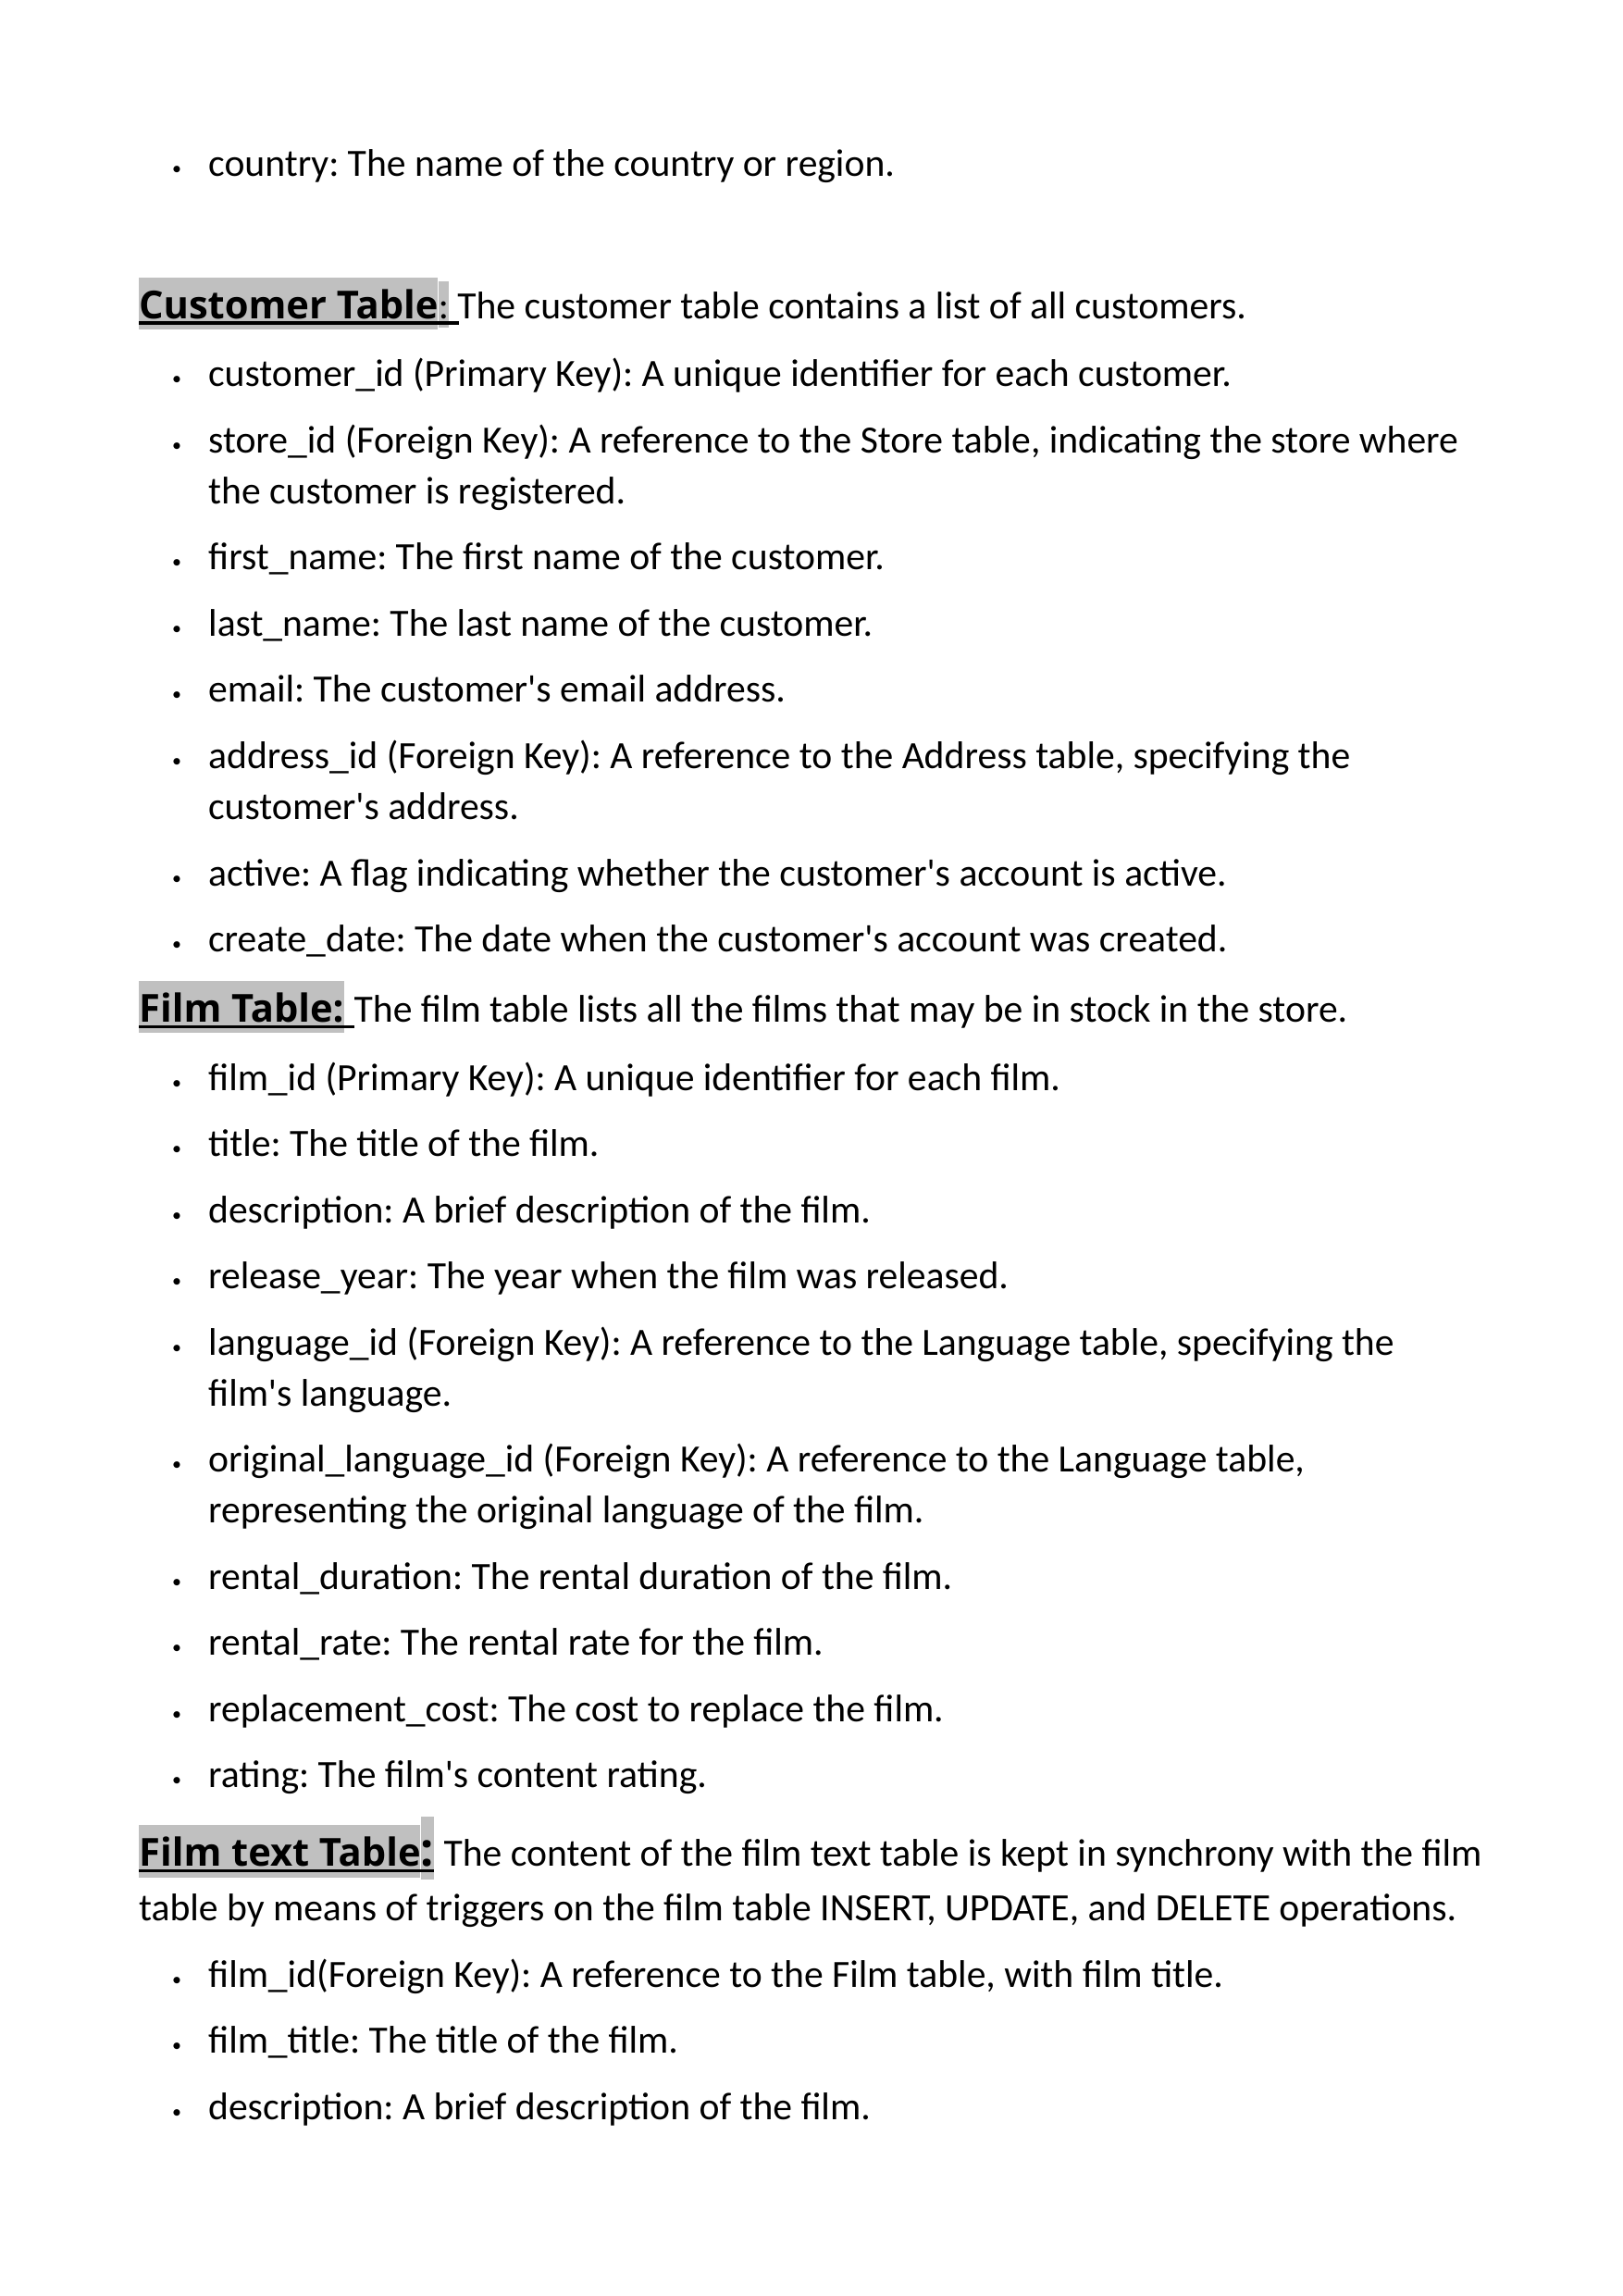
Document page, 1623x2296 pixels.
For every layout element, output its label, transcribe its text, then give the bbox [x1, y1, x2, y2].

list description: A brief description of the film. [173, 2082, 1484, 2129]
list original_language_id (Foreign Key): A reference to the Language table, representing the original language of the film. [173, 1434, 1484, 1533]
list title: The title of the film. [173, 1119, 1484, 1166]
list create_date: The date when the customer's account was created. [173, 914, 1484, 962]
list email: The customer's email address. [173, 664, 1484, 712]
list first_name: The first name of the customer. [173, 532, 1484, 579]
list language_id (Foreign Key): A reference to the Language table, specifying the film's language. [173, 1318, 1484, 1415]
list release_year: The year when the film was released. [173, 1251, 1484, 1298]
list store_id (Foreign Key): A reference to the Store table, indicating the store where the customer is registered. [173, 416, 1484, 514]
list description: A brief description of the film. [173, 1185, 1484, 1233]
text Film text Table: The content of the film text table is kept in synchrony with the film table by means of triggers on the film table INSERT, UPDATE, and DELETE operations. [139, 1817, 1484, 1930]
list film_id(Foreign Key): A reference to the Film table, with film title. [173, 1950, 1484, 1997]
list address_id (Foreign Key): A reference to the Address table, specifying the customer's address. [173, 731, 1484, 829]
list replacement_cost: The cost to replace the film. [173, 1684, 1484, 1731]
list country: The name of the country or region. [173, 139, 1484, 186]
list rating: The film's content rating. [173, 1750, 1484, 1797]
list active: A flag indicating whether the customer's account is active. [173, 849, 1484, 895]
list customer_id (Primary Key): A unique identifier for each customer. [173, 349, 1484, 396]
list rental_rate: The rental rate for the film. [173, 1618, 1484, 1665]
list last_name: The last name of the customer. [173, 599, 1484, 646]
list film_title: The title of the film. [173, 2016, 1484, 2063]
text Film Table: The film table lists all the films that may be in stock in the store. [344, 981, 1484, 1033]
list rental_duration: The rental duration of the film. [173, 1552, 1484, 1599]
list film_id (Primary Key): A unique identifier for each film. [173, 1053, 1484, 1099]
text Customer Table: The customer table contains a list of all customers. [139, 277, 1484, 329]
